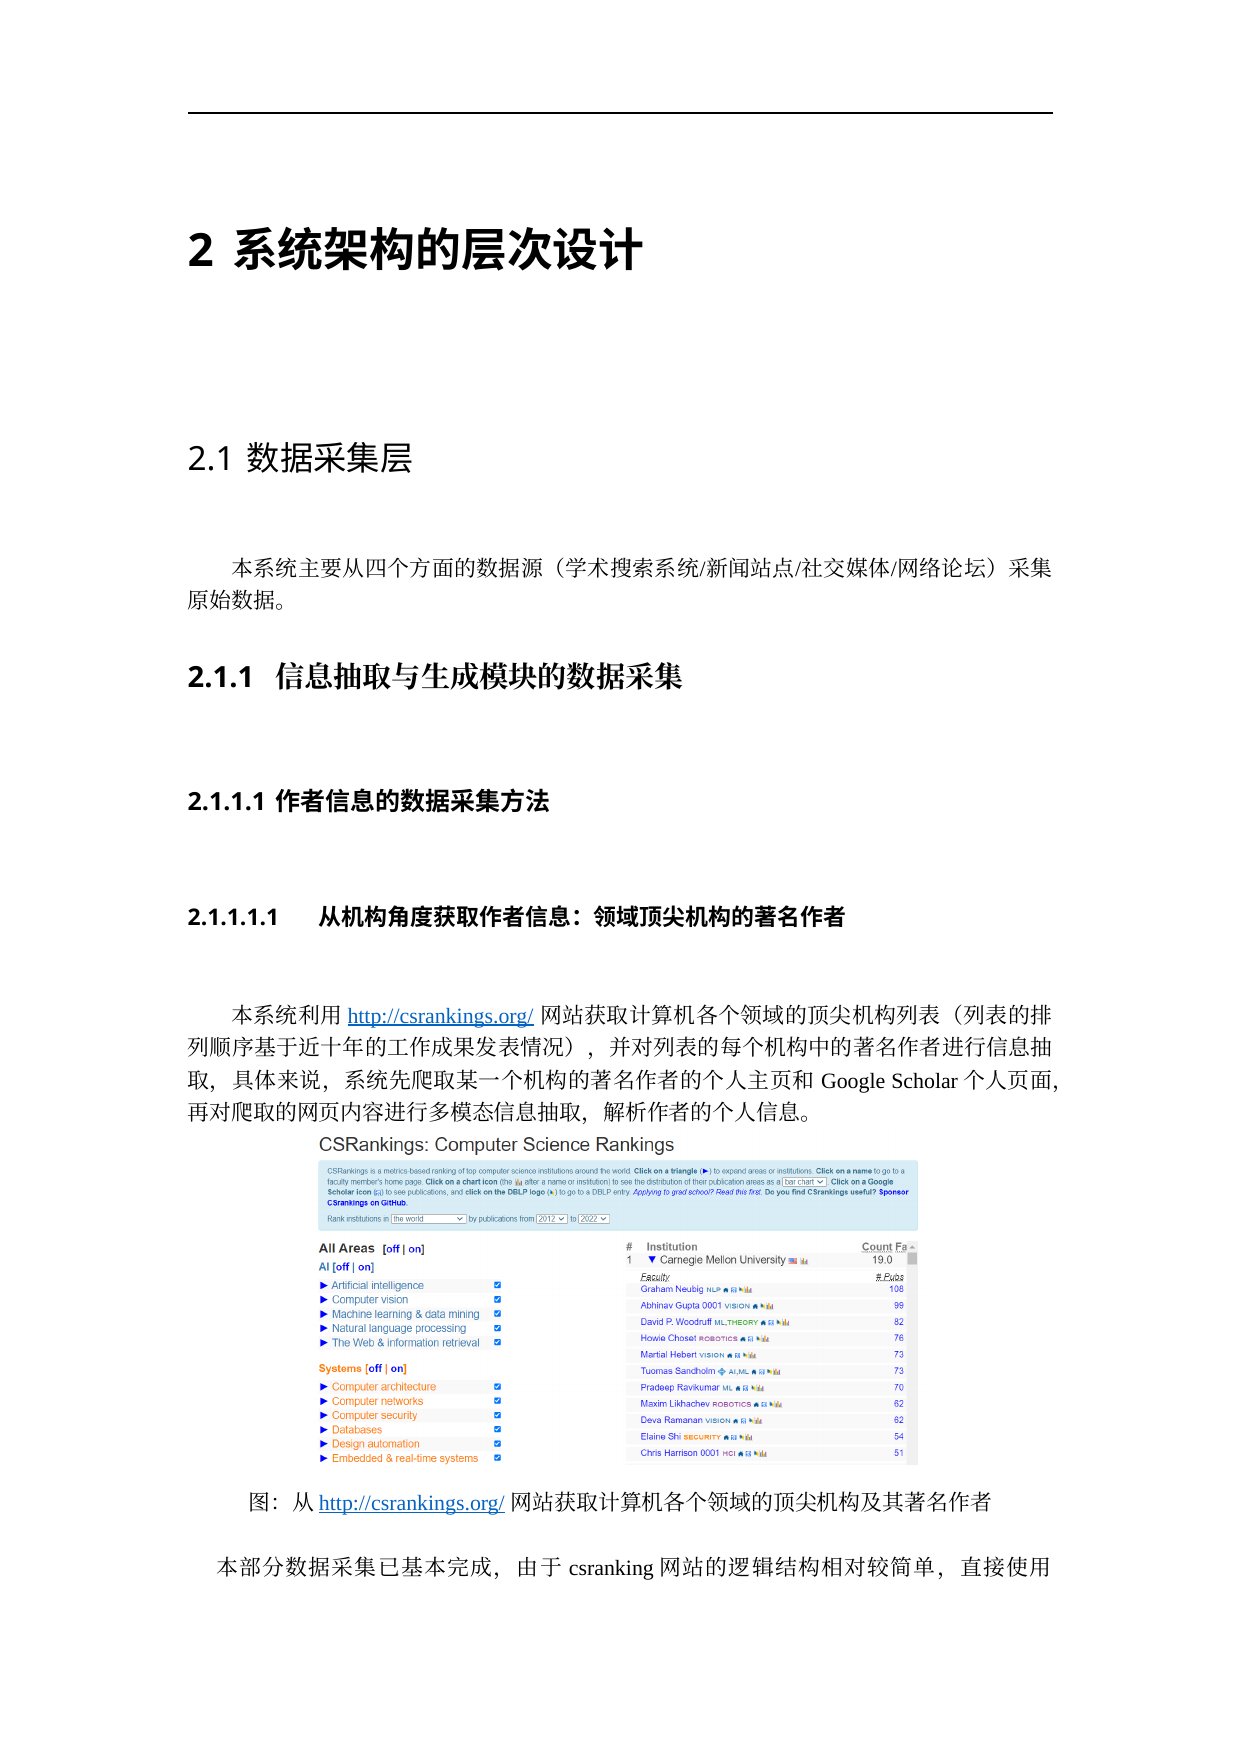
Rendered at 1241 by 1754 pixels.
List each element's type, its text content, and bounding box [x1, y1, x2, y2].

subtitle 作者信息的数据采集方法 [187, 767, 1053, 832]
subtitle 系统架构的层次设计 [187, 197, 1053, 295]
subtitle 从机构角度获取作者信息：领域顶尖机构的著名作者 [187, 883, 1053, 948]
picture [309, 1127, 931, 1465]
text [187, 1550, 1053, 1582]
text 本系统利用http://csrankings.org/ 网站获取计算机各个领域的顶尖机构列表（列表的排列顺序基于近十年的工作成果发表情况），并对列表的每个机构中的著名作者进行信息抽取，具体来说，系统先爬取某一个机构的著名作者的个人主页和Google Scholar个人页面，再对爬取的网页内容进行多模态信息抽取，解析作者的个人信息。 [187, 997, 1053, 1127]
subtitle 数据采集层 [187, 423, 1053, 488]
text 图：从http://csrankings.org/ 网站获取计算机各个领域的顶尖机构及其著名作者 [187, 1485, 1053, 1517]
subtitle 信息抽取与生成模块的数据采集 [187, 642, 1053, 707]
text 本系统主要从四个方面的数据源（学术搜索系统/新闻站点/社交媒体/网络论坛）采集原始数据。 [187, 550, 1053, 615]
